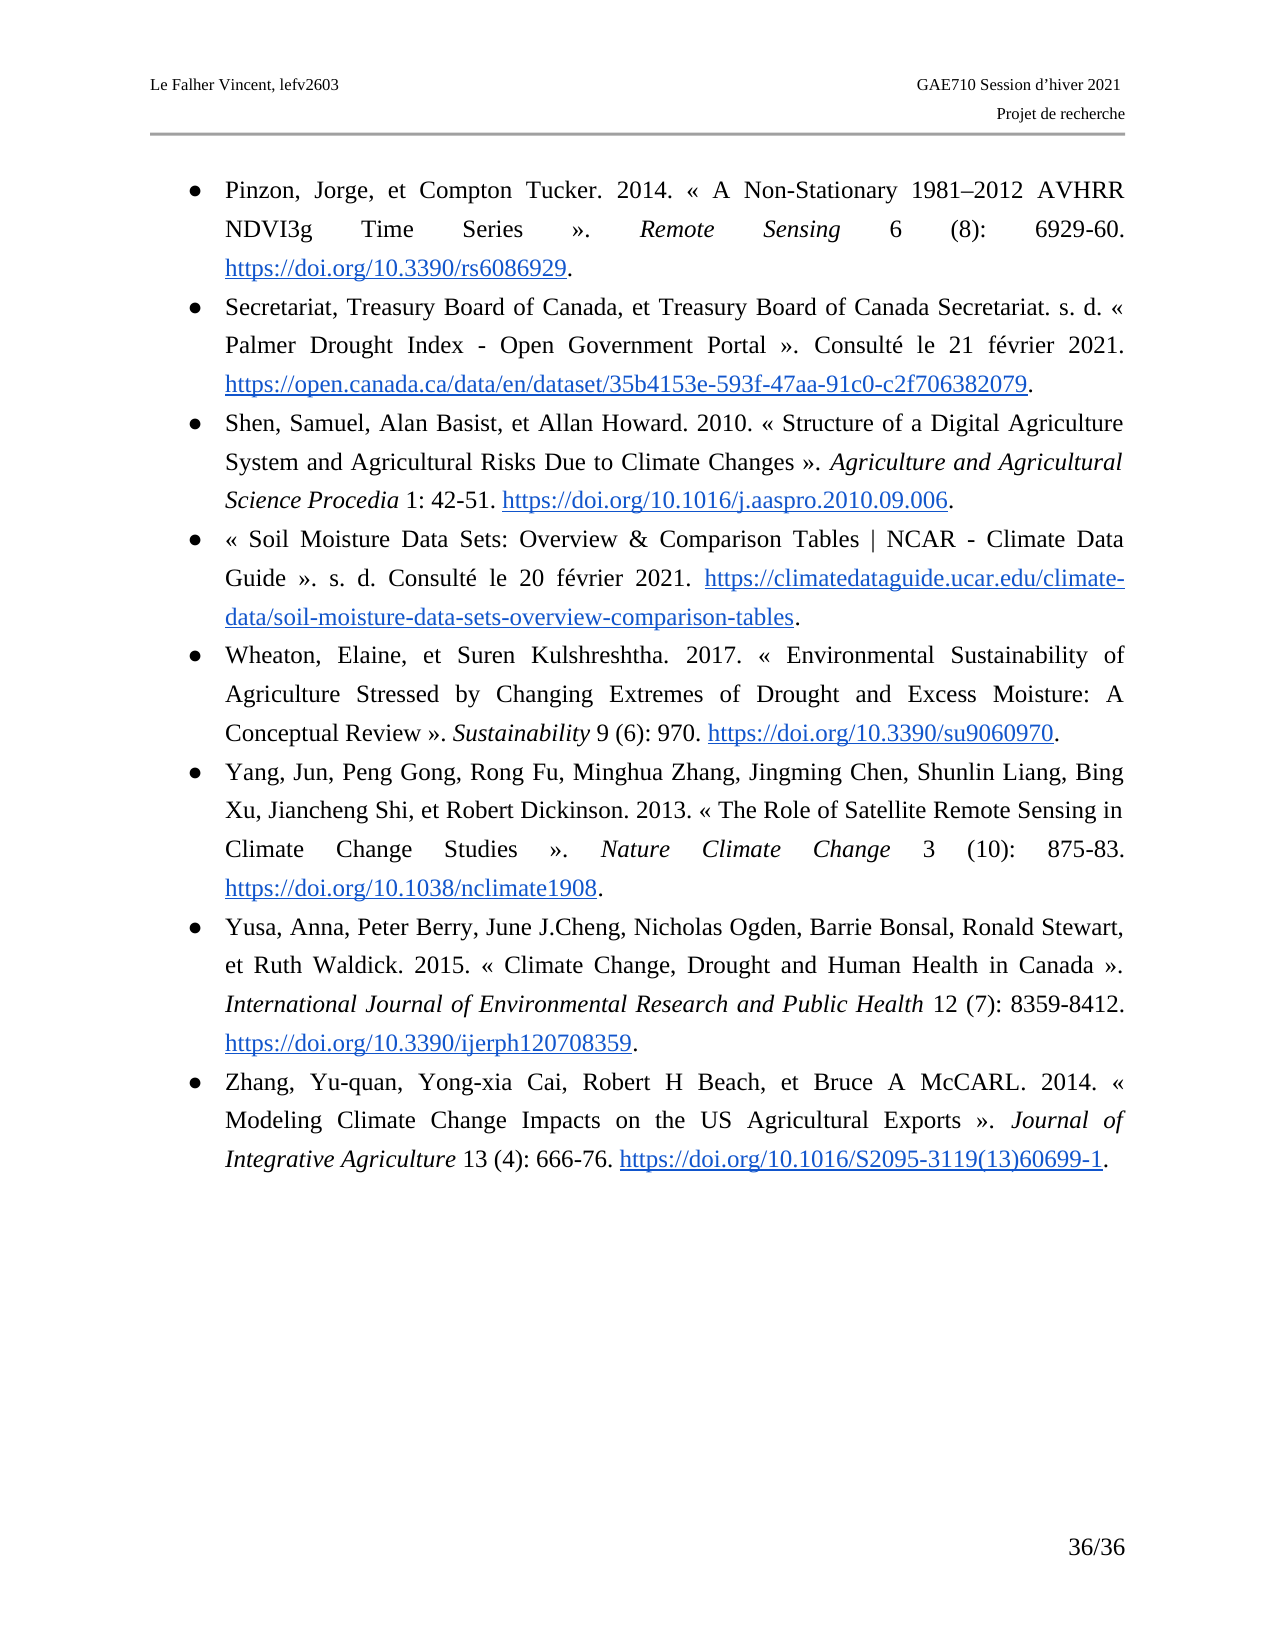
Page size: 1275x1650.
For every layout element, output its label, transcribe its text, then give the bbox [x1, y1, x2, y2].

list Yusa, Anna, Peter Berry, June J.Cheng, Nicholas Ogden, Barrie Bonsal, Ronald Stewart, et Ruth Waldick. 2015. « Climate Change, Drought and Human Health in Canada ». International Journal of Environmental Research and Public Health 12 (7): 8359‑8412. https://doi.org/10.3390/ijerph120708359. [187, 912, 1125, 1057]
list Pinzon, Jorge, et Compton Tucker. 2014. « A Non-Stationary 1981–2012 AVHRR NDVI3g Time Series ». Remote Sensing 6 (8): 6929‑60. https://doi.org/10.3390/rs6086929. [187, 176, 1125, 282]
list Zhang, Yu-quan, Yong-xia Cai, Robert H Beach, et Bruce A McCARL. 2014. « Modeling Climate Change Impacts on the US Agricultural Exports ». Journal of Integrative Agriculture 13 (4): 666‑76. https://doi.org/10.1016/S2095-3119(13)60699-1. [187, 1067, 1125, 1173]
list Wheaton, Elaine, et Suren Kulshreshtha. 2017. « Environmental Sustainability of Agriculture Stressed by Changing Extremes of Drought and Excess Moisture: A Conceptual Review ». Sustainability 9 (6): 970. https://doi.org/10.3390/su9060970. [187, 641, 1125, 747]
list « Soil Moisture Data Sets: Overview & Comparison Tables | NCAR - Climate Data Guide ». s. d. Consulté le 20 février 2021. https://climatedataguide.ucar.edu/climate-data/soil-moisture-data-sets-overview-comparison-tables. [187, 524, 1125, 631]
list Shen, Samuel, Alan Basist, et Allan Howard. 2010. « Structure of a Digital Agriculture System and Agricultural Risks Due to Climate Changes ». Agriculture and Agricultural Science Procedia 1: 42‑51. https://doi.org/10.1016/j.aaspro.2010.09.006. [187, 408, 1125, 514]
list Secretariat, Treasury Board of Canada, et Treasury Board of Canada Secretariat. s. d. « Palmer Drought Index - Open Government Portal ». Consulté le 21 février 2021. https://open.canada.ca/data/en/dataset/35b4153e-593f-47aa-91c0-c2f706382079. [187, 292, 1125, 398]
list Yang, Jun, Peng Gong, Rong Fu, Minghua Zhang, Jingming Chen, Shunlin Liang, Bing Xu, Jiancheng Shi, et Robert Dickinson. 2013. « The Role of Satellite Remote Sensing in Climate Change Studies ». Nature Climate Change 3 (10): 875‑83. https://doi.org/10.1038/nclimate1908. [187, 757, 1125, 902]
